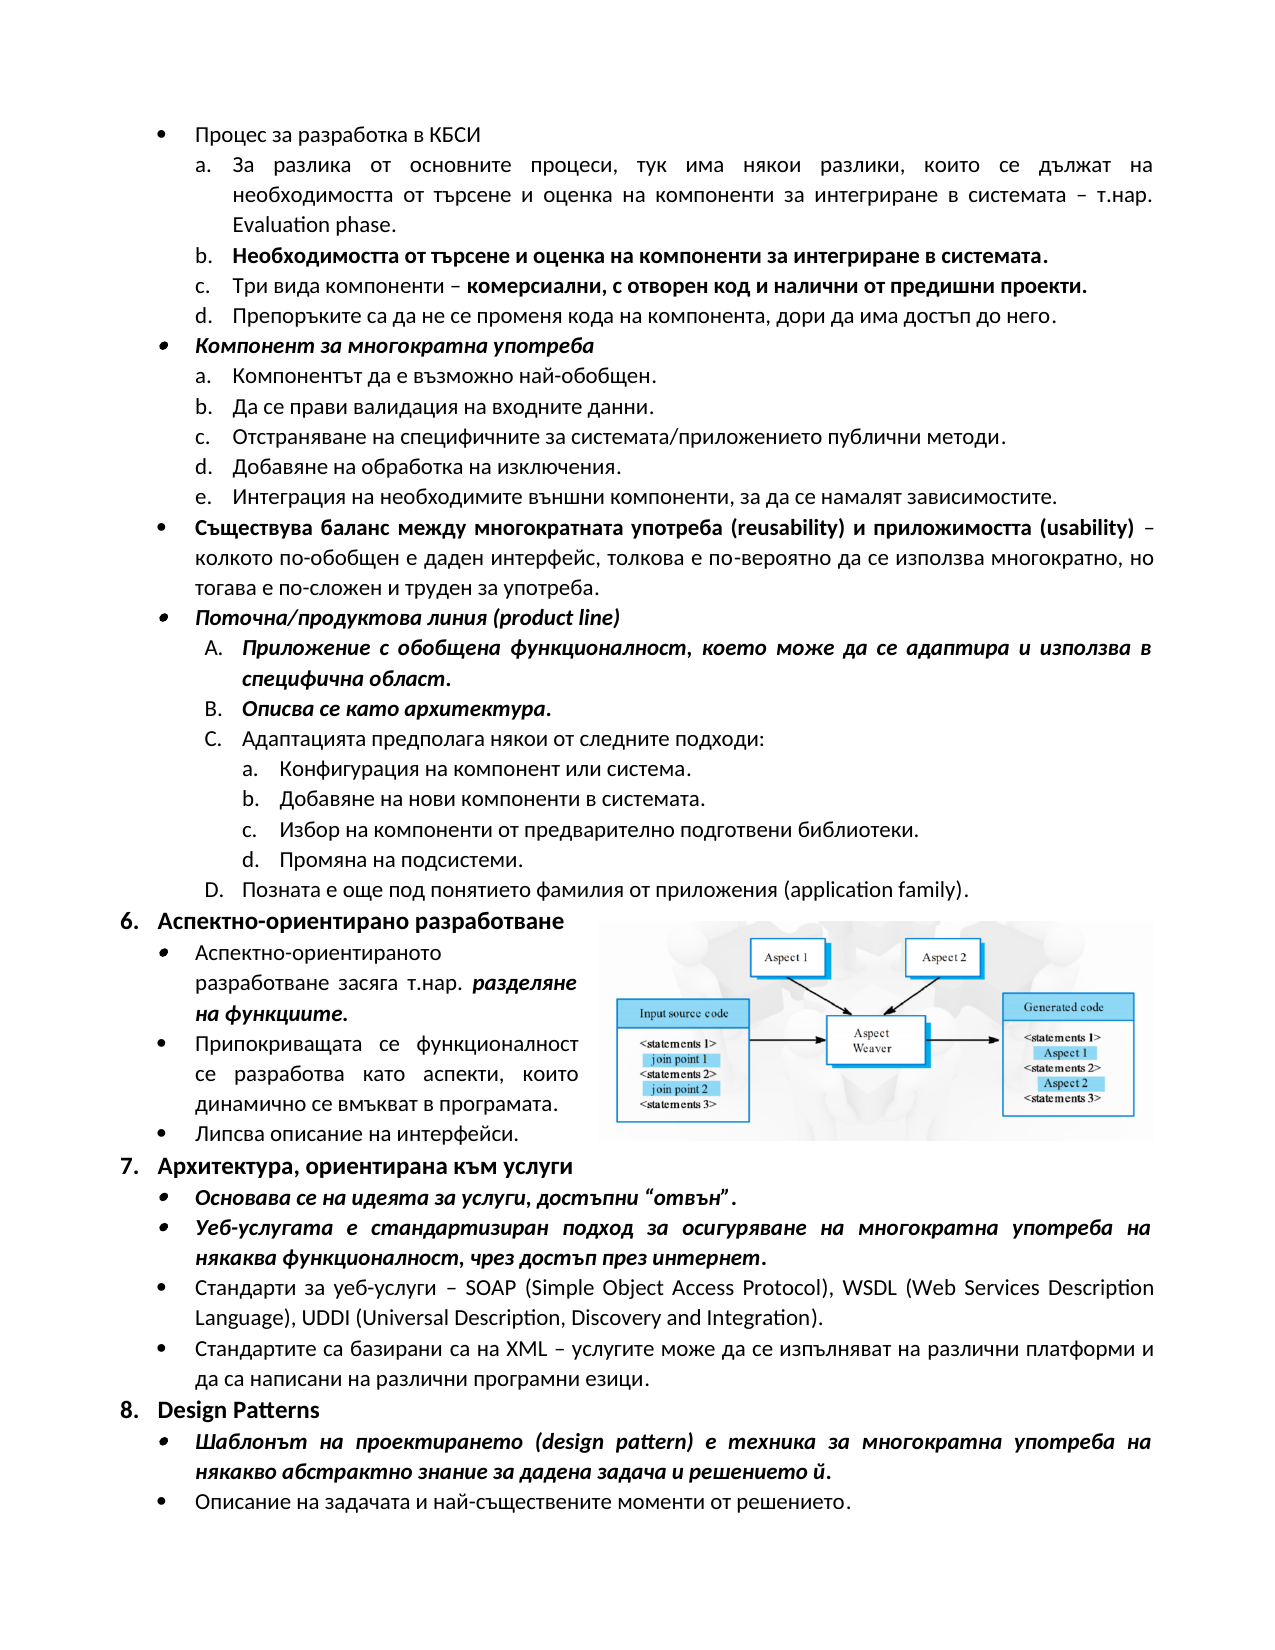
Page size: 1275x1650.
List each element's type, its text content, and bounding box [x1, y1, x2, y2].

list Позната е още под понятието фамилия от приложения (application family). [204, 875, 1155, 903]
list Съществува баланс между многократната употреба (reusability) и приложимостта (usability) – колкото по-обобщен е даден интерфейс, толкова е по-вероятно да се използва многократно, но тогава е по-сложен и труден за употреба. [157, 513, 1155, 601]
list Описание на задачата и най-съществените моменти от решението. [157, 1487, 1155, 1516]
list Липсва описание на интерфейси. [157, 1119, 1155, 1148]
list Описва се като архитектура. [204, 694, 1155, 722]
list Шаблонът на проектирането (design pattern) е техника за многократна употреба на някакво абстрактно знание за дадена задача и решението й. [157, 1427, 1155, 1485]
list Архитектура, ориентирана към услуги [120, 1150, 1155, 1180]
list Избор на компоненти от предварително подготвени библиотеки. [242, 815, 1155, 843]
list Препоръките са да не се променя кода на компонента, дори да има достъп до него. [195, 301, 1155, 329]
list Компонентът да е възможно най-обобщен. [195, 362, 1155, 390]
list Да се прави валидация на входните данни. [195, 392, 1155, 420]
list Основава се на идеята за услуги, достъпни “отвън”. [157, 1183, 1155, 1211]
list Отстраняване на специфичните за системата/приложението публични методи. [195, 422, 1155, 450]
list Уеб-услугата е стандартизиран подход за осигуряване на многократна употреба на някаква функционалност, чрез достъп през интернет. [157, 1213, 1155, 1271]
list Процес за разработка в КБСИ [157, 120, 1155, 148]
list Добавяне на обработка на изключения. [195, 452, 1155, 480]
list Промяна на подсистеми. [242, 845, 1155, 873]
list Стандартите са базирани са на XML – услугите може да се изпълняват на различни платформи и да са написани на различни програмни езици. [157, 1334, 1155, 1392]
list Компонент за многократна употреба [157, 331, 1155, 359]
list Адаптацията предполага някои от следните подходи: [204, 724, 1155, 752]
list Поточна/продуктова линия (product line) [157, 603, 1155, 631]
list Стандарти за уеб-услуги – SOAP (Simple Object Access Protocol), WSDL (Web Services Description Language), UDDI (Universal Description, Discovery and Integration). [157, 1273, 1155, 1332]
list Конфигурация на компонент или система. [242, 754, 1155, 782]
list Необходимостта от търсене и оценка на компоненти за интегриране в системата. [195, 241, 1155, 269]
list Design Patterns [120, 1394, 1155, 1425]
picture [597, 921, 1154, 1141]
list За разлика от основните процеси, тук има някои разлики, които се дължат на необходимостта от търсене и оценка на компоненти за интегриране в системата – т.нар. Evaluation phase. [195, 150, 1155, 239]
list Аспектно-ориентираното разработване засяга т.нар. разделяне на функциите. [157, 938, 597, 1027]
list Интеграция на необходимите външни компоненти, за да се намалят зависимостите. [195, 482, 1155, 511]
list Приложение с обобщена функционалност, което може да се адаптира и използва в специфична област. [204, 633, 1155, 692]
list Припокриващата се функционалност се разработва като аспекти, които динамично се вмъкват в програмата. [157, 1029, 597, 1117]
list Три вида компоненти – комерсиални, с отворен код и налични от предишни проекти. [195, 271, 1155, 299]
list Добавяне на нови компоненти в системата. [242, 784, 1155, 813]
list Аспектно-ориентирано разработване [120, 905, 1155, 936]
